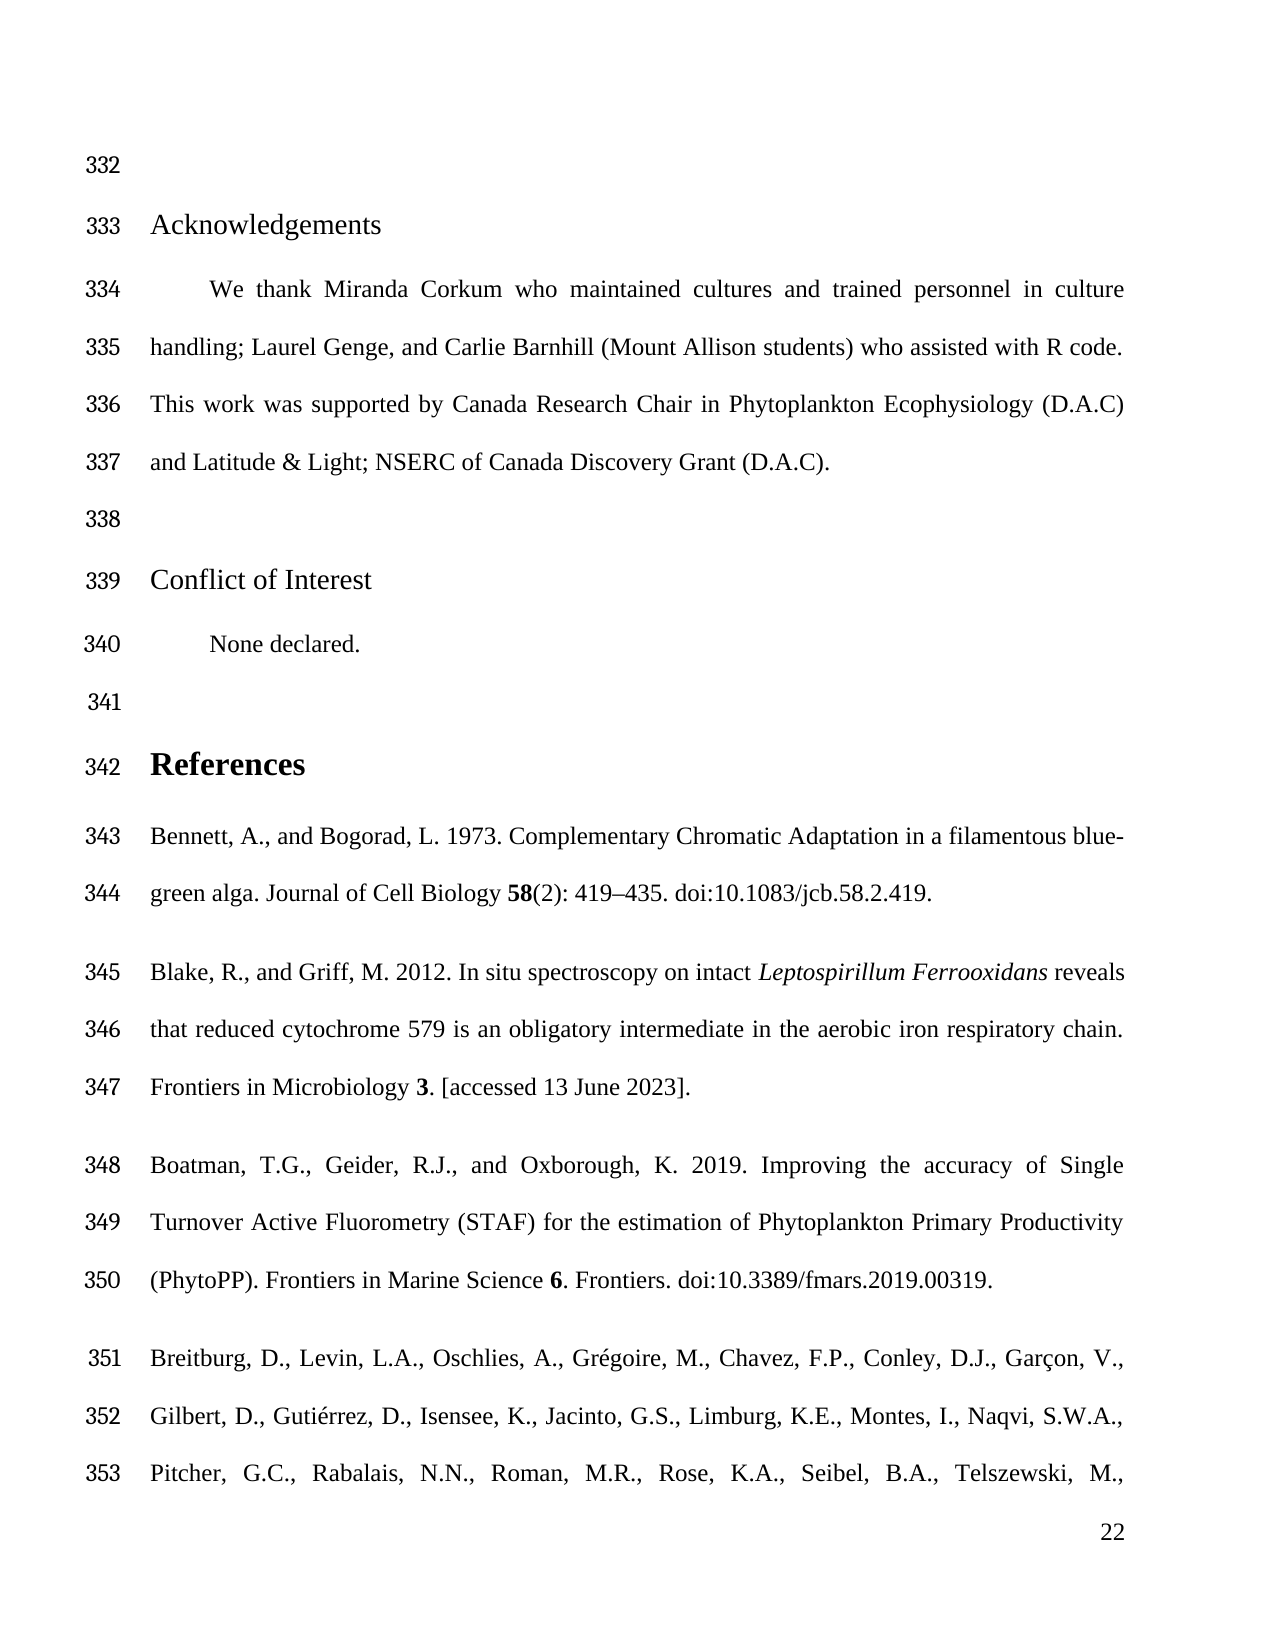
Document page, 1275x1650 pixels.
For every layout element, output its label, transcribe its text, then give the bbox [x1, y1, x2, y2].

text We thank Miranda Corkum who maintained cultures and trained personnel in culture handling; Laurel Genge, and Carlie Barnhill (Mount Allison students) who assisted with R code. This work was supported by Canada Research Chair in Phytoplankton Ecophysiology (D.A.C) and Latitude & Light; NSERC of Canada Discovery Grant (D.A.C). [150, 274, 1125, 476]
text None declared. [150, 629, 1125, 658]
text Blake, R., and Griff, M. 2012. In situ spectroscopy on intact Leptospirillum Ferrooxidans reveals that reduced cytochrome 579 is an obligatory intermediate in the aerobic iron respiratory chain. Frontiers in Microbiology 3. [accessed 13 June 2023]. [150, 957, 1125, 1100]
subtitle References [150, 744, 1125, 782]
subtitle Acknowledgements [150, 207, 1125, 241]
subtitle Conflict of Interest [150, 562, 1125, 596]
text Bennett, A., and Bogorad, L. 1973. Complementary Chromatic Adaptation in a filamentous blue-green alga. Journal of Cell Biology 58(2): 419–435. doi:10.1083/jcb.58.2.419. [150, 821, 1125, 907]
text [150, 1343, 1125, 1487]
text Boatman, T.G., Geider, R.J., and Oxborough, K. 2019. Improving the accuracy of Single Turnover Active Fluorometry (STAF) for the estimation of Phytoplankton Primary Productivity (PhytoPP). Frontiers in Marine Science 6. Frontiers. doi:10.3389/fmars.2019.00319. [150, 1150, 1125, 1294]
